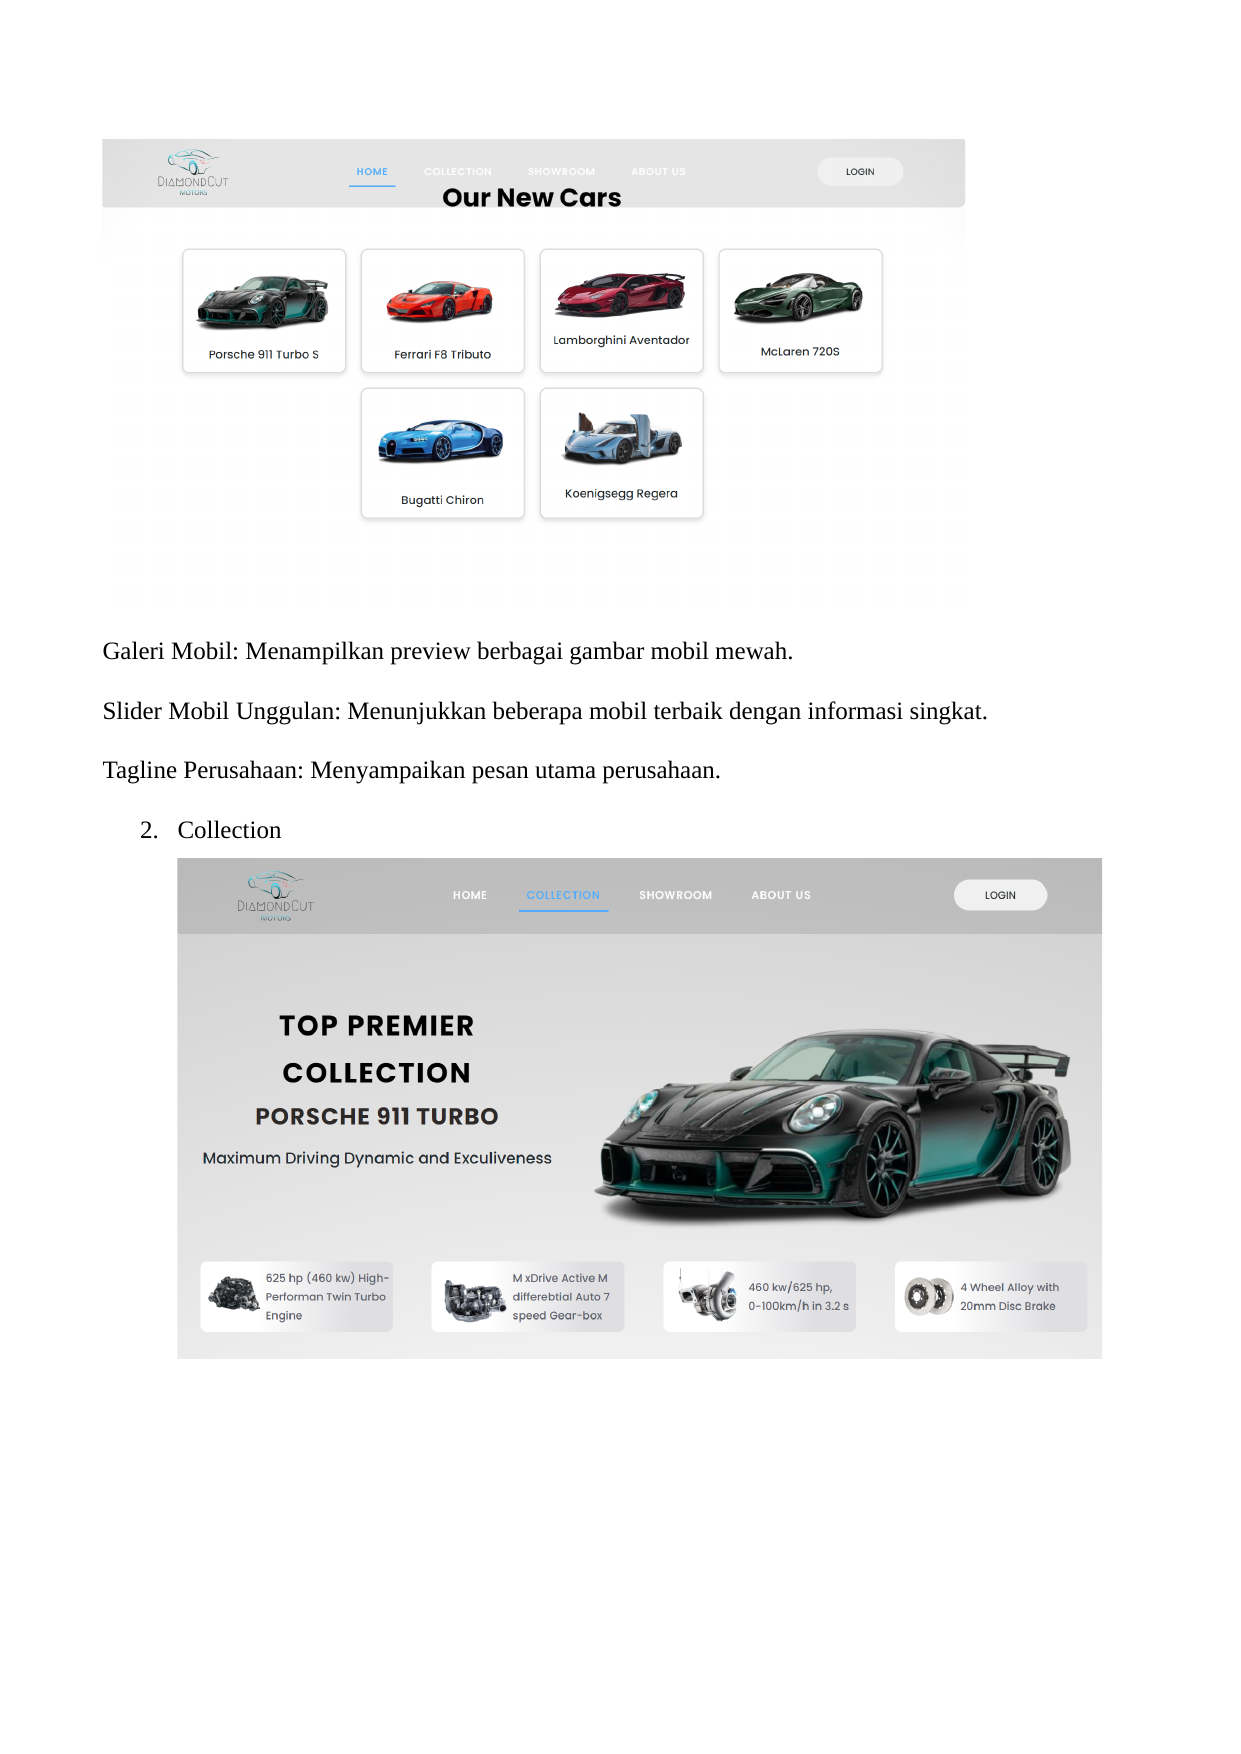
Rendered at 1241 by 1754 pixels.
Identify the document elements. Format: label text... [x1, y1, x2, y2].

text Slider Mobil Unggulan: Menunjukkan beberapa mobil terbaik dengan informasi singkat. [102, 696, 1109, 724]
picture [102, 139, 966, 606]
picture [177, 858, 1103, 1359]
text Galeri Mobil: Menampilkan preview berbagai gambar mobil mewah. [102, 636, 1109, 665]
text Tagline Perusahaan: Menyampaikan pesan utama perusahaan. [102, 756, 1109, 784]
